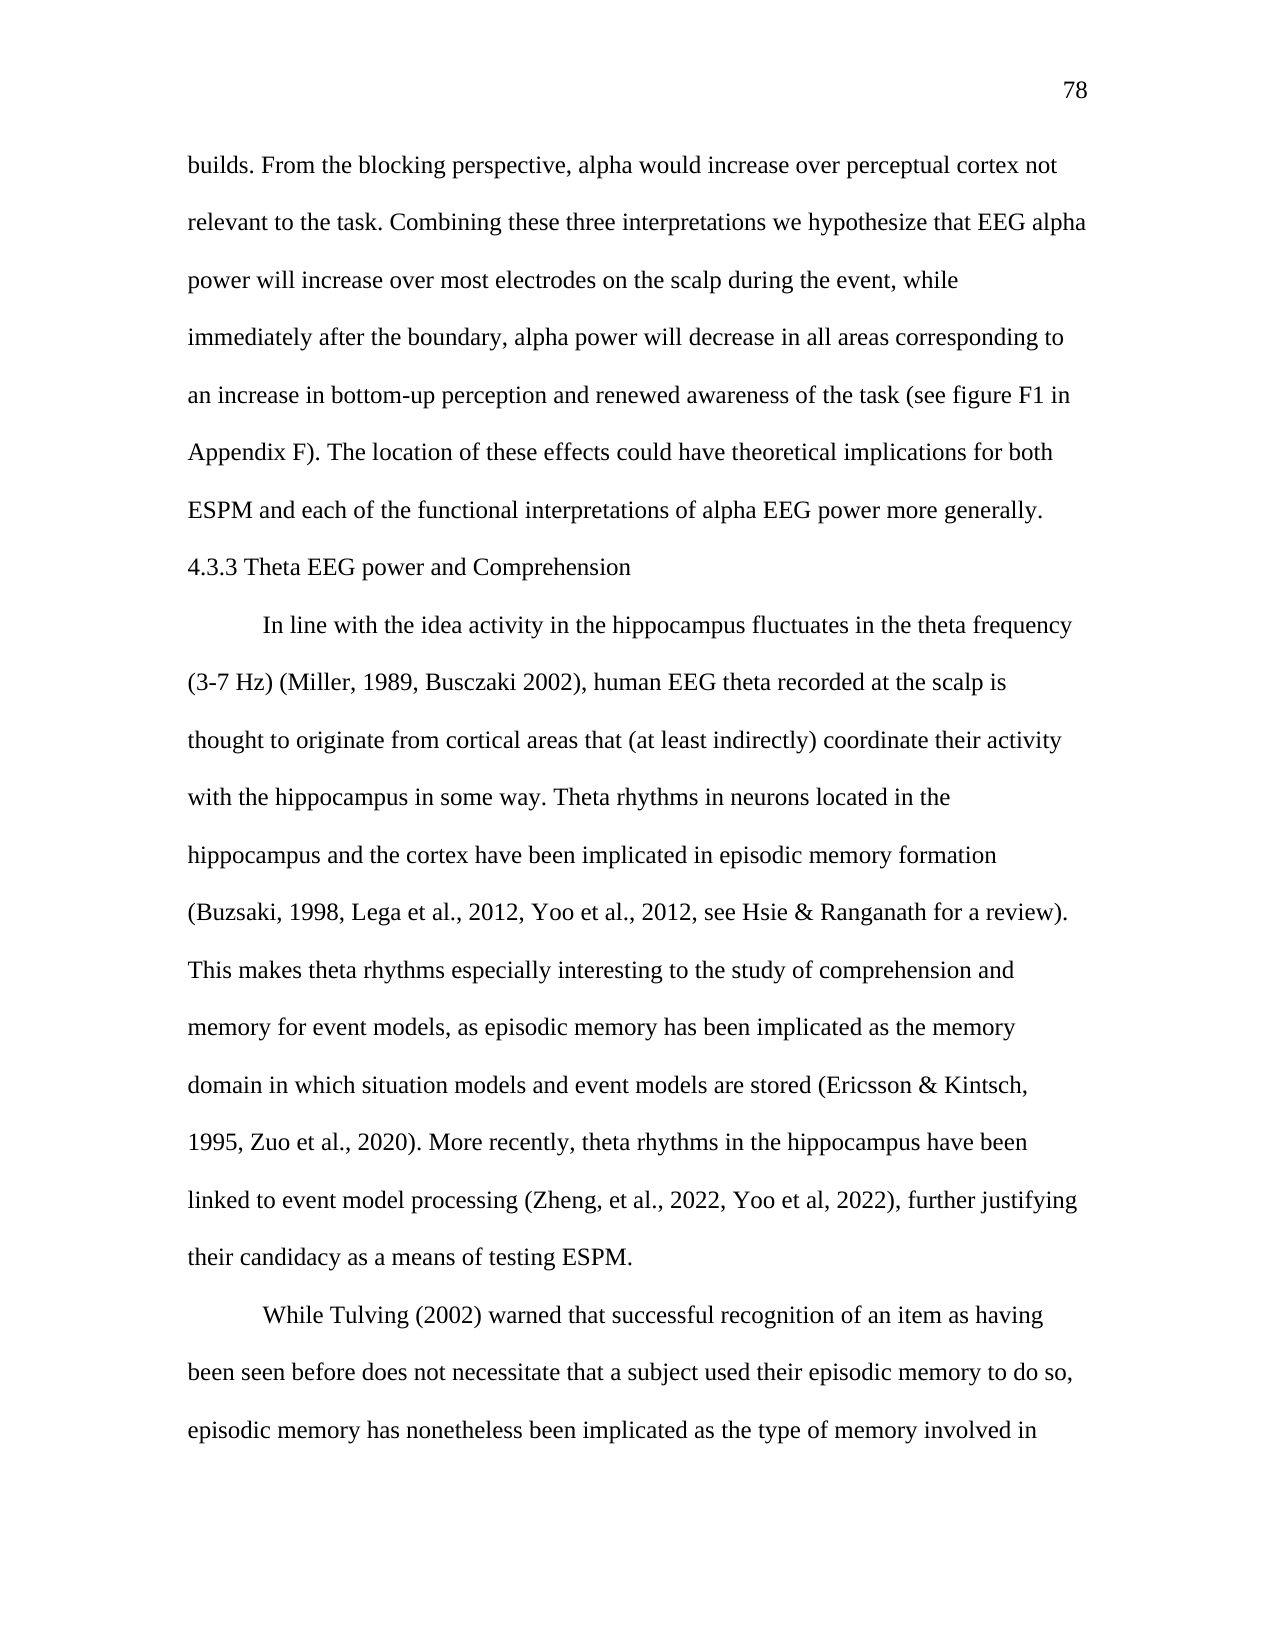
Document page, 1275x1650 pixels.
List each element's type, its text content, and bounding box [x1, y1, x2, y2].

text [187, 1300, 1087, 1444]
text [187, 150, 1087, 524]
subtitle 4.3.3 Theta EEG power and Comprehension [187, 552, 1087, 581]
text In line with the idea activity in the hippocampus fluctuates in the theta frequency (3-7 Hz) (Miller, 1989, Busczaki 2002), human EEG theta recorded at the scalp is thought to originate from cortical areas that (at least indirectly) coordinate their activity with the hippocampus in some way. Theta rhythms in neurons located in the hippocampus and the cortex have been implicated in episodic memory formation (Buzsaki, 1998, Lega et al., 2012, Yoo et al., 2012, see Hsie & Ranganath for a review). This makes theta rhythms especially interesting to the study of comprehension and memory for event models, as episodic memory has been implicated as the memory domain in which situation models and event models are stored (Ericsson & Kintsch, 1995, Zuo et al., 2020). More recently, theta rhythms in the hippocampus have been linked to event model processing (Zheng, et al., 2022, Yoo et al, 2022), further justifying their candidacy as a means of testing ESPM. [187, 610, 1087, 1271]
